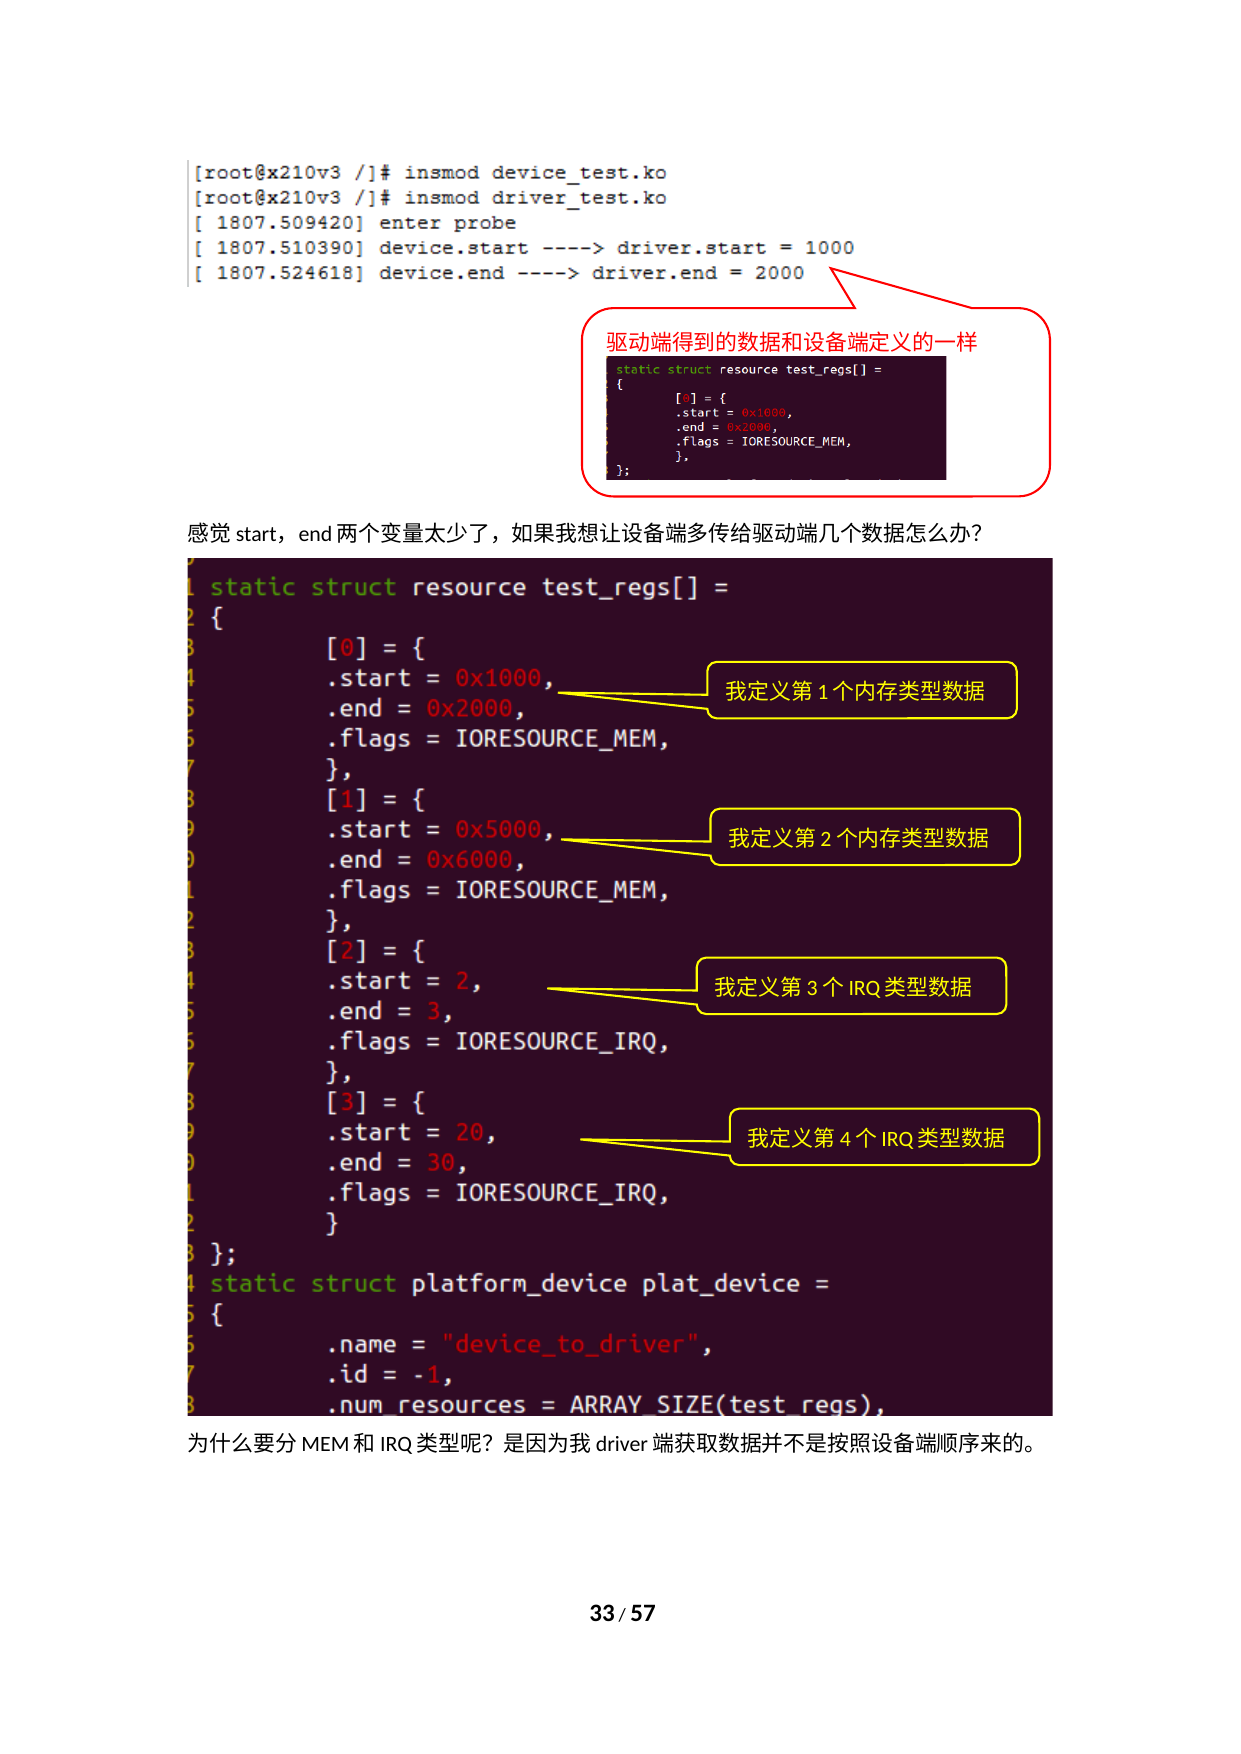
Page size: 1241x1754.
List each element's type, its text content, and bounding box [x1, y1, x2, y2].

text 为什么要分MEM和IRQ类型呢？是因为我driver端获取数据并不是按照设备端顺序来的。 [187, 1426, 1053, 1458]
text 感觉start，end两个变量太少了，如果我想让设备端多传给驱动端几个数据怎么办？ [187, 516, 1053, 548]
picture [187, 558, 1053, 1416]
picture [187, 160, 885, 287]
picture [606, 356, 947, 480]
picture [835, 271, 885, 287]
